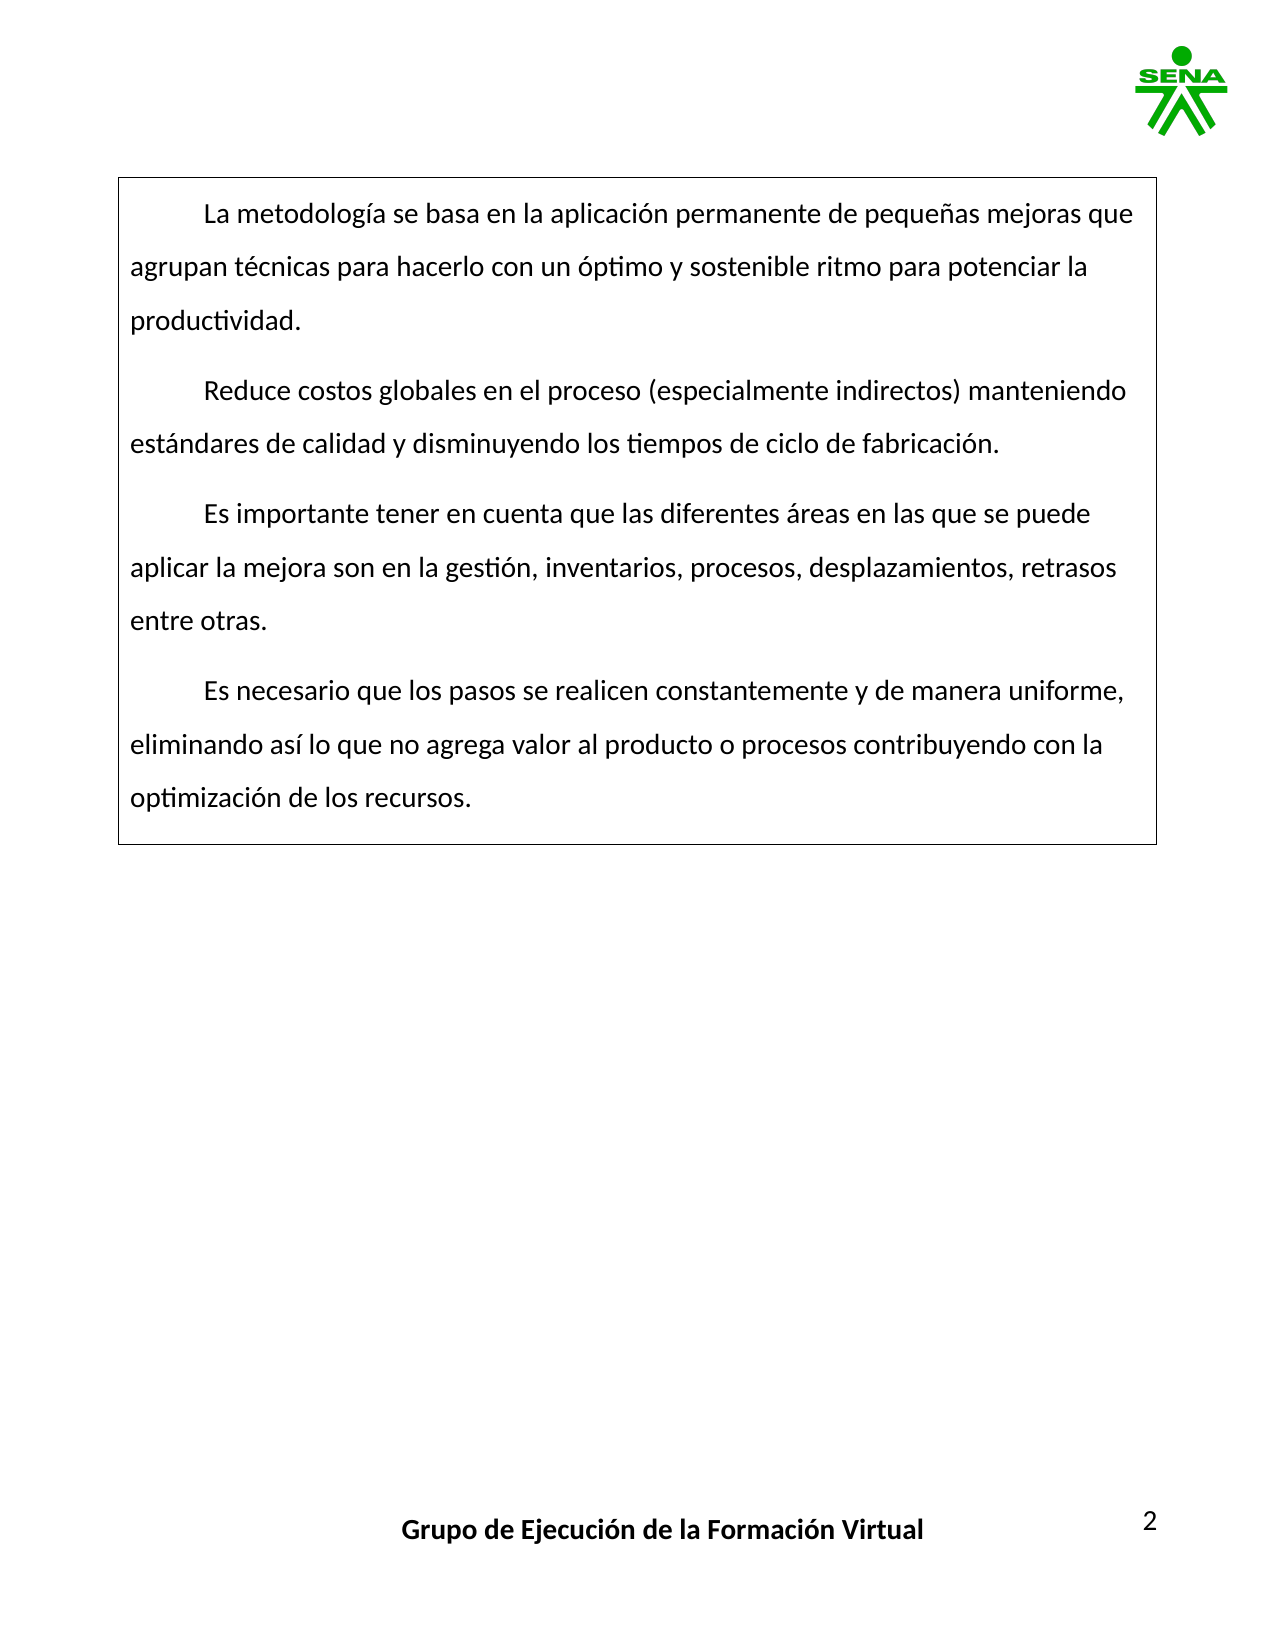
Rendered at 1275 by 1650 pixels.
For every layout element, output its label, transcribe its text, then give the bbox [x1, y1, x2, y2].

picture [1135, 46, 1228, 136]
